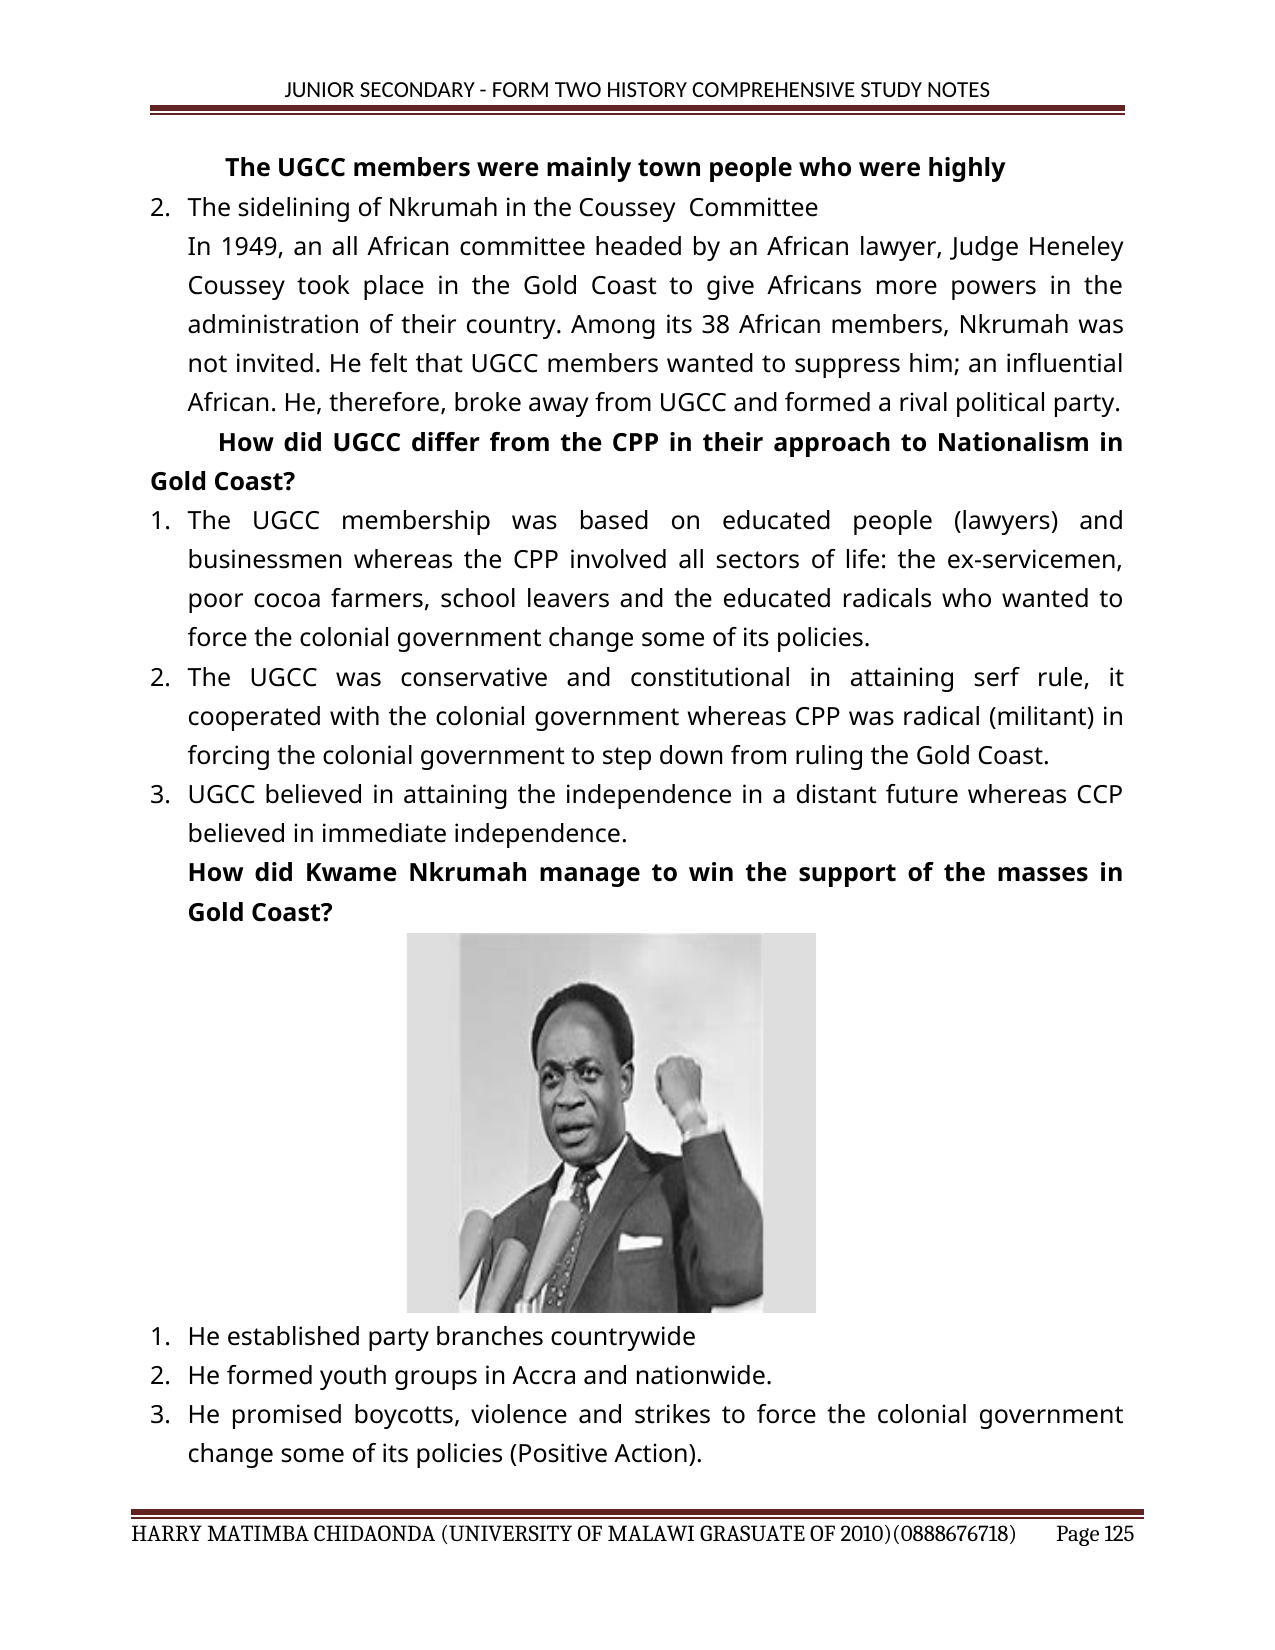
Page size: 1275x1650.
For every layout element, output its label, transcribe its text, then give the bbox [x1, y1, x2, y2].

list UGCC believed in attaining the independence in a distant future whereas CCP believed in immediate independence. [150, 777, 1125, 850]
list He established party branches countrywide [150, 1318, 1125, 1352]
list The UGCC members were mainly town people who were highly [225, 150, 1125, 184]
list The sidelining of Nkrumah in the Coussey Committee [150, 189, 1125, 223]
list He promised boycotts, violence and strikes to force the colonial government change some of its policies (Positive Action). [150, 1396, 1125, 1470]
text How did Kwame Nkrumah manage to win the support of the masses in Gold Coast? [187, 855, 1125, 928]
list The UGCC membership was based on educated people (lawyers) and businessmen whereas the CPP involved all sectors of life: the ex-servicemen, poor cocoa farmers, school leavers and the educated radicals who wanted to force the colonial government change some of its policies. [150, 502, 1125, 654]
text How did UGCC differ from the CPP in their approach to Nationalism in Gold Coast? [150, 424, 1125, 497]
list He formed youth groups in Accra and nationwide. [150, 1357, 1125, 1391]
picture [406, 933, 817, 1313]
list In 1949, an all African committee headed by an African lawyer, Judge Heneley Coussey took place in the Gold Coast to give Africans more powers in the administration of their country. Among its 38 African members, Nkrumah was not invited. He felt that UGCC members wanted to suppress him; an influential African. He, therefore, broke away from UGCC and formed a rival political party. [187, 228, 1125, 419]
list The UGCC was conservative and constitutional in attaining serf rule, it cooperated with the colonial government whereas CPP was radical (militant) in forcing the colonial government to step down from ruling the Gold Coast. [150, 659, 1125, 772]
